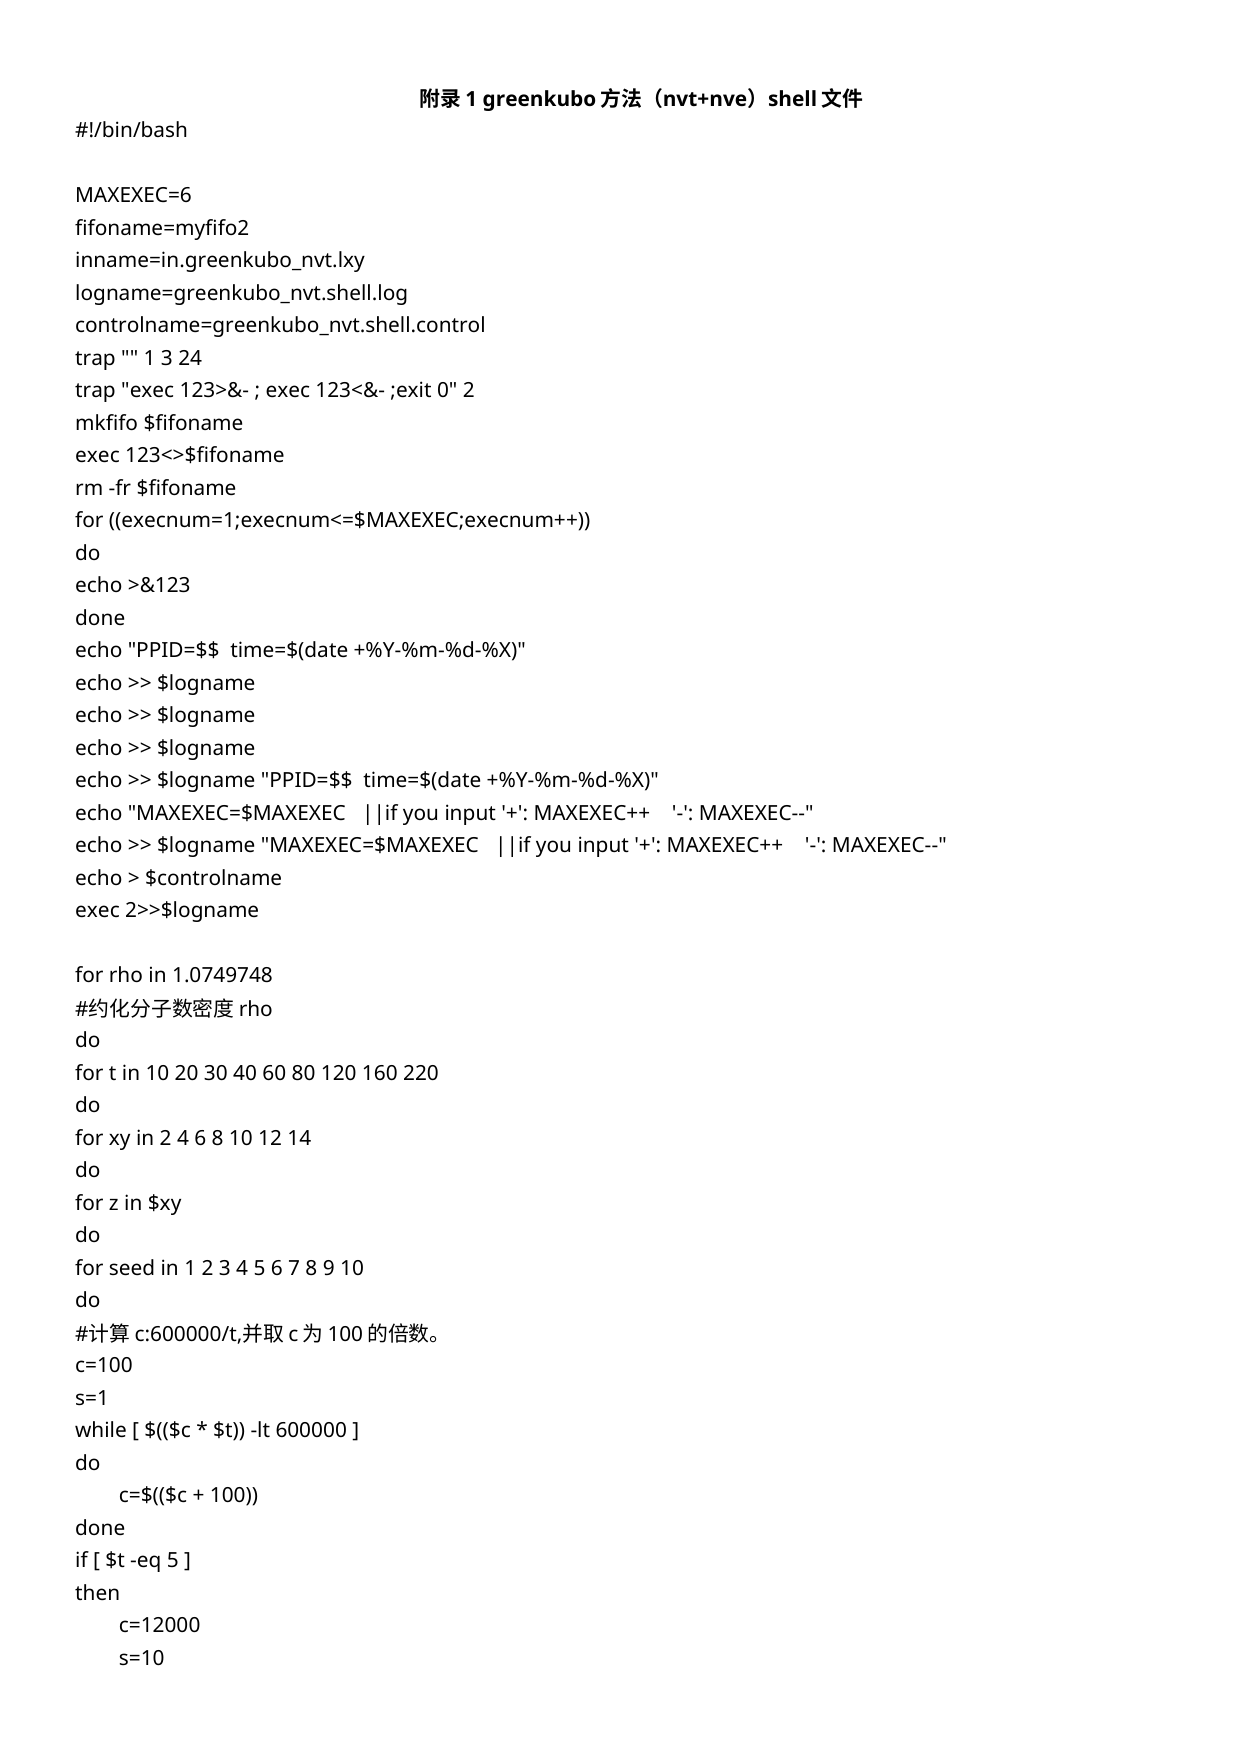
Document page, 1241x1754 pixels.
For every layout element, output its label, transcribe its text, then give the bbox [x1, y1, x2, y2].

text for z in $xy [75, 1186, 1165, 1218]
text then [75, 1576, 1165, 1608]
text if [ $t -eq 5 ] [75, 1543, 1165, 1576]
text #约化分子数密度rho [75, 991, 1165, 1023]
text while [ $(($c * $t)) -lt 600000 ] [75, 1413, 1165, 1446]
text #计算c:600000/t,并取c为100的倍数。 [75, 1316, 1165, 1348]
text c=$(($c + 100)) [75, 1478, 1165, 1511]
text do [75, 1088, 1165, 1121]
text echo >> $logname [75, 731, 1165, 763]
text trap "" 1 3 24 [75, 341, 1165, 373]
text echo >> $logname [75, 698, 1165, 731]
text do [75, 1283, 1165, 1316]
text controlname=greenkubo_nvt.shell.control [75, 308, 1165, 341]
text #!/bin/bash [75, 113, 1165, 146]
text echo > $controlname [75, 861, 1165, 893]
text done [75, 601, 1165, 633]
text for rho in 1.0749748 [75, 958, 1165, 991]
text c=12000 [75, 1608, 1165, 1641]
text do [75, 1153, 1165, 1186]
text do [75, 1446, 1165, 1478]
text echo >> $logname "MAXEXEC=$MAXEXEC ||if you input '+': MAXEXEC++ '-': MAXEXEC--" [75, 828, 1165, 861]
text do [75, 536, 1165, 568]
text c=100 [75, 1348, 1165, 1381]
text s=10 [75, 1641, 1165, 1673]
text fifoname=myfifo2 [75, 211, 1165, 243]
text echo >> $logname "PPID=$$ time=$(date +%Y-%m-%d-%X)" [75, 763, 1165, 796]
text logname=greenkubo_nvt.shell.log [75, 276, 1165, 308]
text done [75, 1511, 1165, 1543]
text rm -fr $fifoname [75, 471, 1165, 503]
text inname=in.greenkubo_nvt.lxy [75, 243, 1165, 276]
text for xy in 2 4 6 8 10 12 14 [75, 1121, 1165, 1153]
text exec 123<>$fifoname [75, 438, 1165, 471]
text for ((execnum=1;execnum<=$MAXEXEC;execnum++)) [75, 503, 1165, 536]
text MAXEXEC=6 [75, 178, 1165, 211]
text echo >&123 [75, 568, 1165, 601]
text do [75, 1023, 1165, 1056]
text mkfifo $fifoname [75, 406, 1165, 438]
text 附录1 greenkubo方法（nvt+nve）shell文件 [75, 81, 1165, 113]
text s=1 [75, 1381, 1165, 1413]
text echo "PPID=$$ time=$(date +%Y-%m-%d-%X)" [75, 633, 1165, 666]
text echo "MAXEXEC=$MAXEXEC ||if you input '+': MAXEXEC++ '-': MAXEXEC--" [75, 796, 1165, 828]
text exec 2>>$logname [75, 893, 1165, 926]
text for t in 10 20 30 40 60 80 120 160 220 [75, 1056, 1165, 1088]
text do [75, 1218, 1165, 1251]
text for seed in 1 2 3 4 5 6 7 8 9 10 [75, 1251, 1165, 1283]
text echo >> $logname [75, 666, 1165, 698]
text trap "exec 123>&- ; exec 123<&- ;exit 0" 2 [75, 373, 1165, 406]
